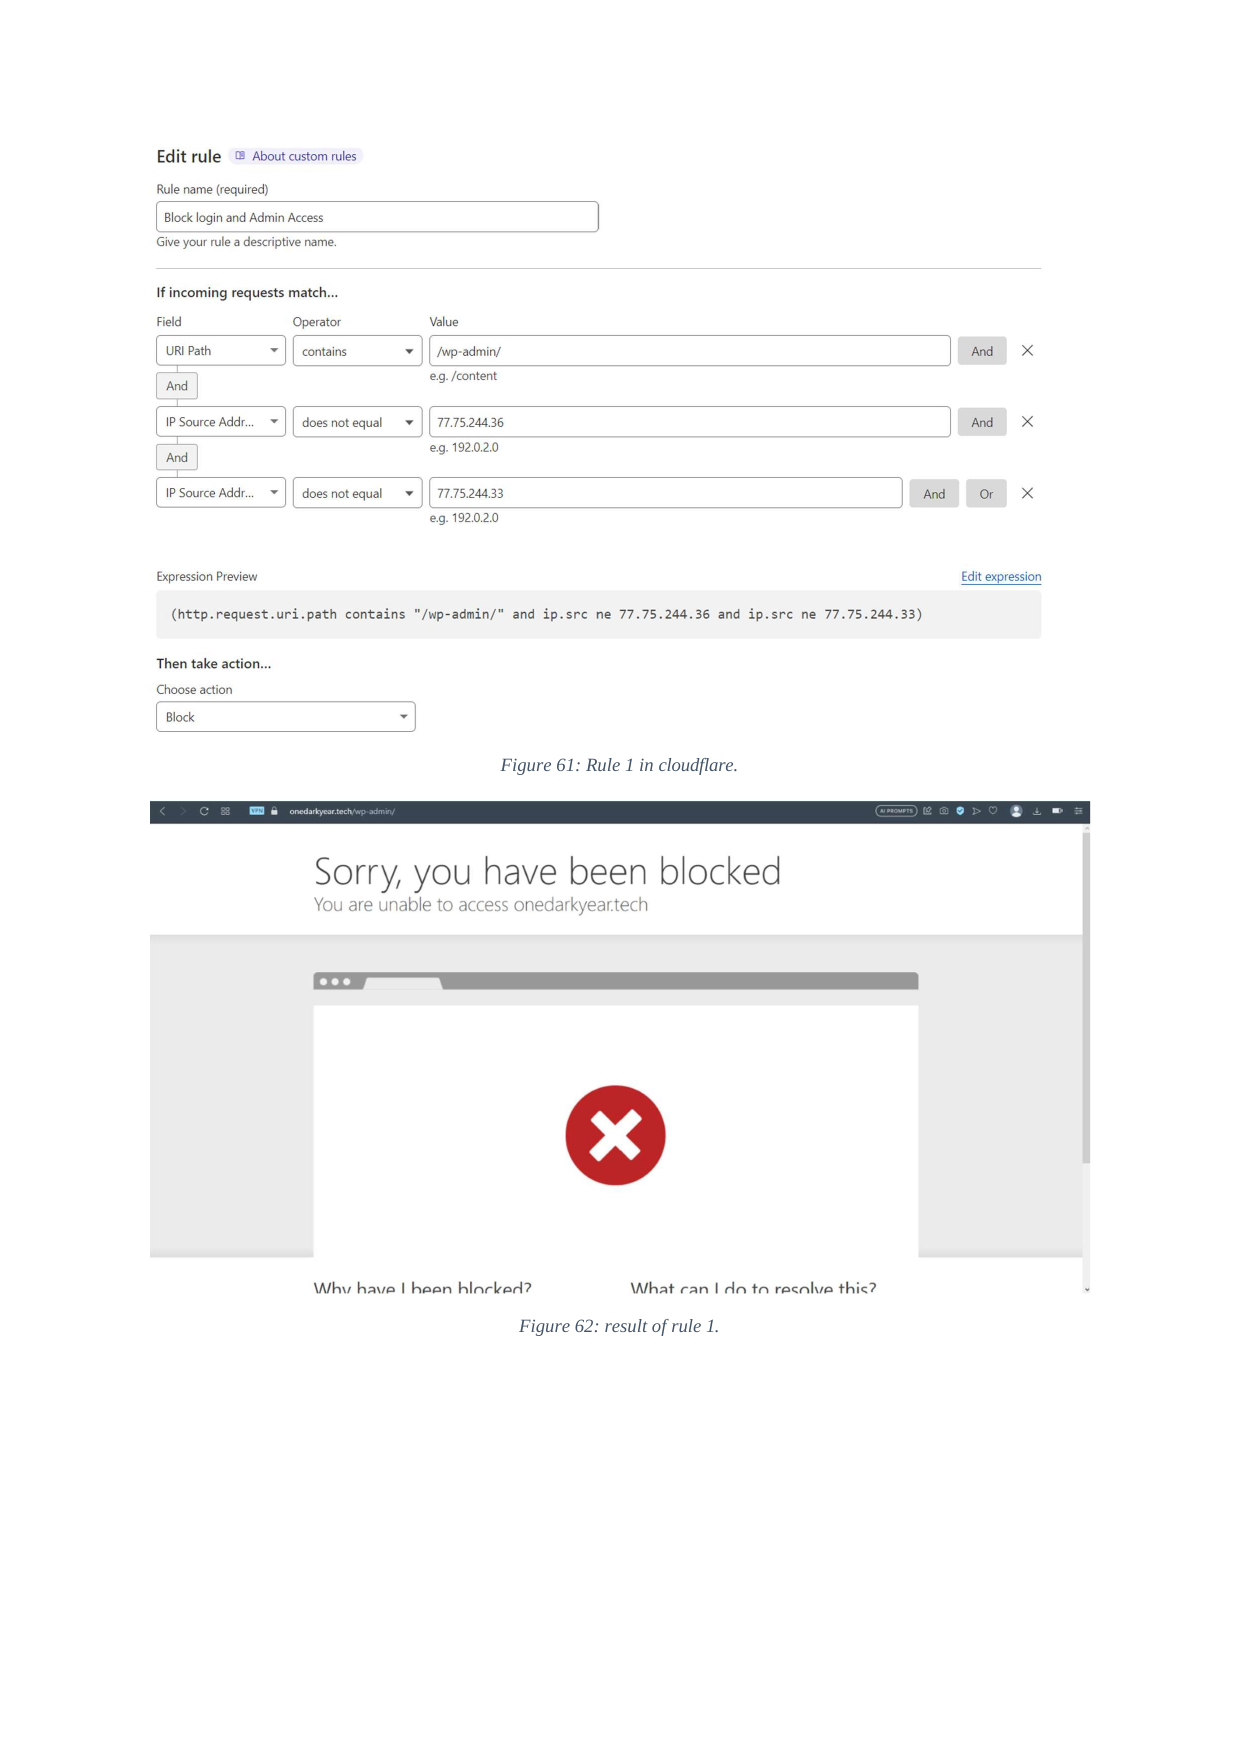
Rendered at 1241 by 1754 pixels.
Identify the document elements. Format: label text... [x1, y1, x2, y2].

text Figure 62: result of rule 1. [63, 1315, 1177, 1337]
picture [149, 147, 1047, 734]
picture [149, 800, 1091, 1294]
text Figure 61: Rule 1 in cloudflare. [63, 754, 1177, 776]
